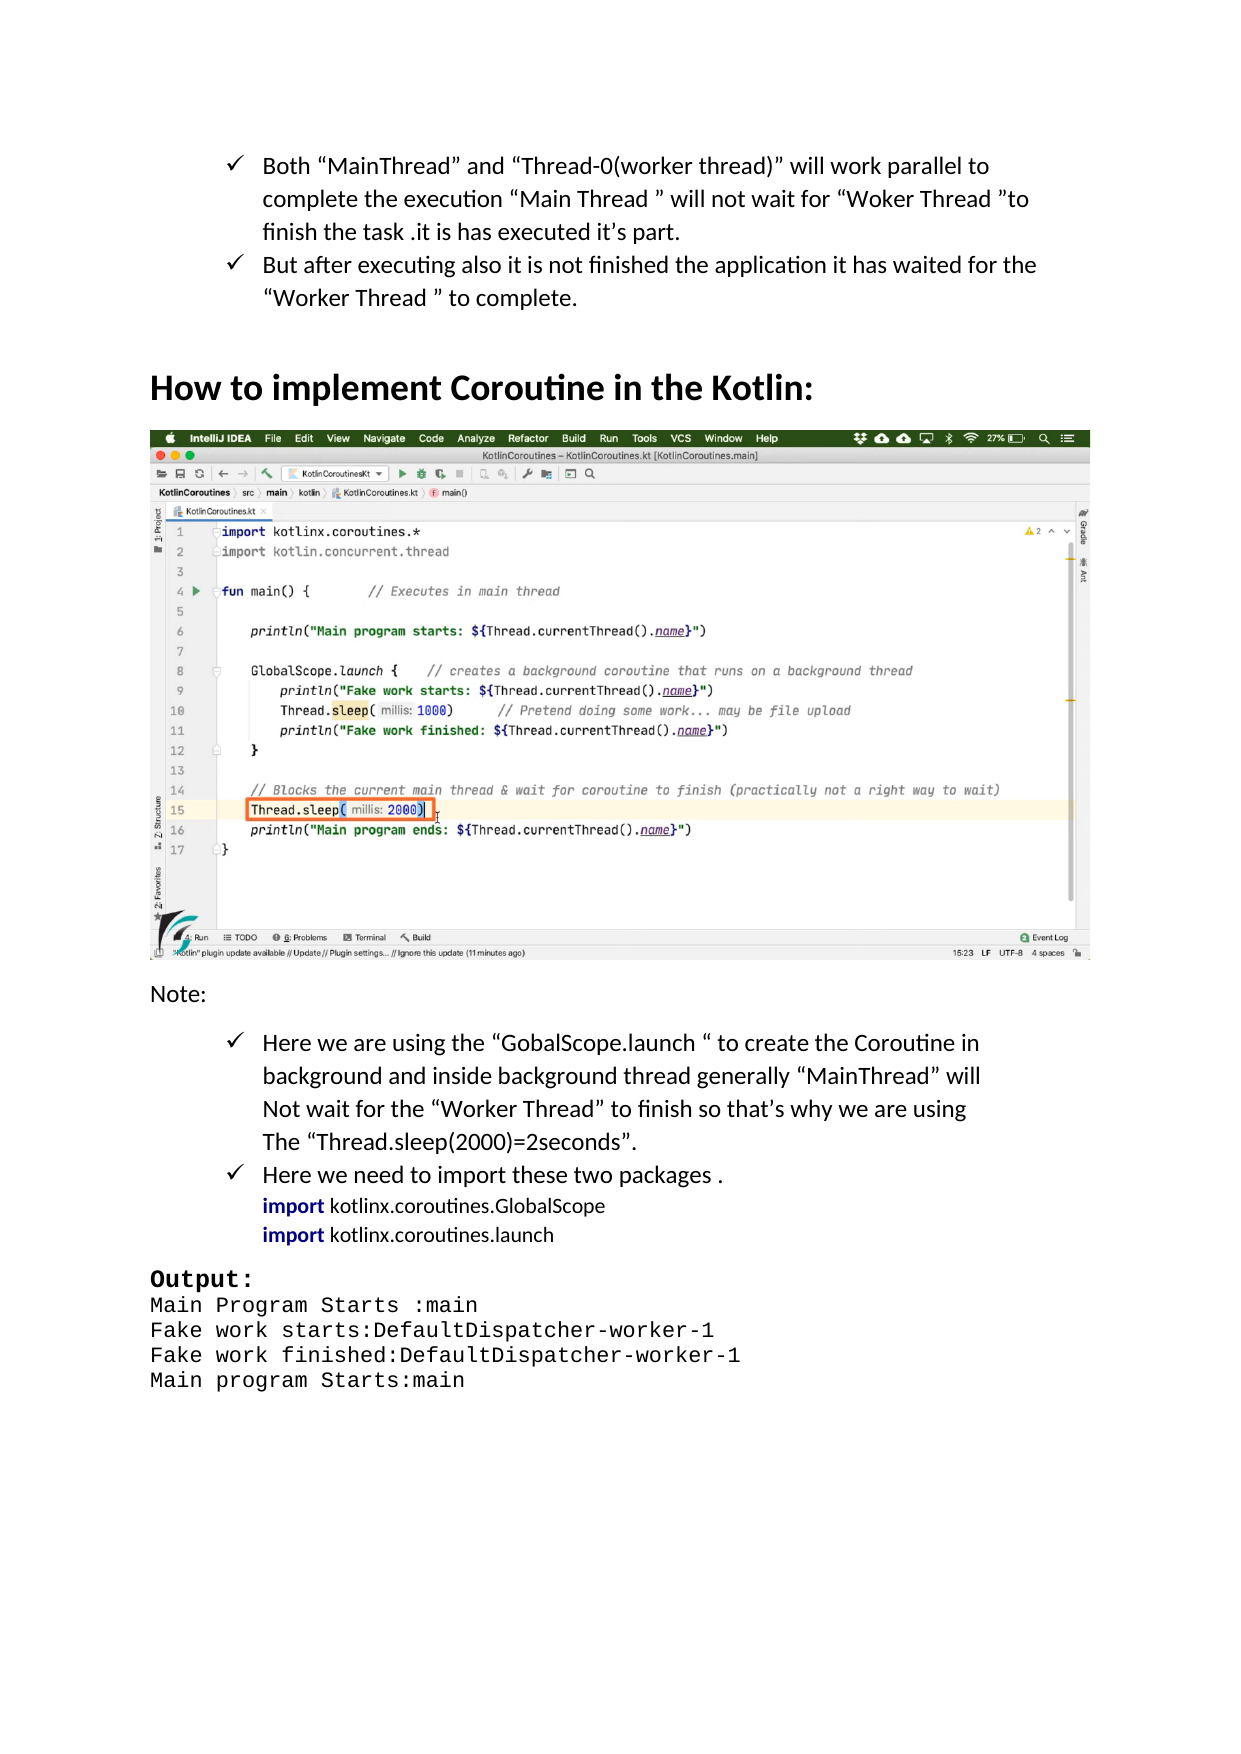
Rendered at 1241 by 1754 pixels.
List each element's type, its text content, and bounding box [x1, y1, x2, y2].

list But after executing also it is not finished the application it has waited for the [225, 249, 1090, 279]
text Output: [150, 1266, 1090, 1295]
text Note: [150, 978, 1090, 1008]
picture [150, 430, 1091, 960]
text Fake work starts:DefaultDispatcher-worker-1 [150, 1319, 1090, 1344]
list Here we need to import these two packages . [225, 1159, 1090, 1190]
list Here we are using the “GobalScope.launch “ to create the Coroutine in background and inside background thread generally “MainThread” will [225, 1028, 1090, 1091]
list import kotlinx.coroutines.GlobalScope import kotlinx.coroutines.launch [262, 1192, 1090, 1248]
text Main program Starts:main [150, 1369, 1090, 1394]
text How to implement Coroutine in the Kotlin: [150, 364, 1090, 410]
list Not wait for the “Worker Thread” to finish so that’s why we are using [262, 1093, 1090, 1124]
list The “Thread.sleep(2000)=2seconds”. [262, 1126, 1090, 1157]
list Both “MainThread” and “Thread-0(worker thread)” will work parallel to complete the execution “Main Thread ” will not wait for “Woker Thread ”to finish the task .it is has executed it’s part. [225, 150, 1090, 246]
list “Worker Thread ” to complete. [262, 282, 1090, 312]
text Main Program Starts :main [150, 1295, 1090, 1319]
text Fake work finished:DefaultDispatcher-worker-1 [150, 1344, 1090, 1369]
